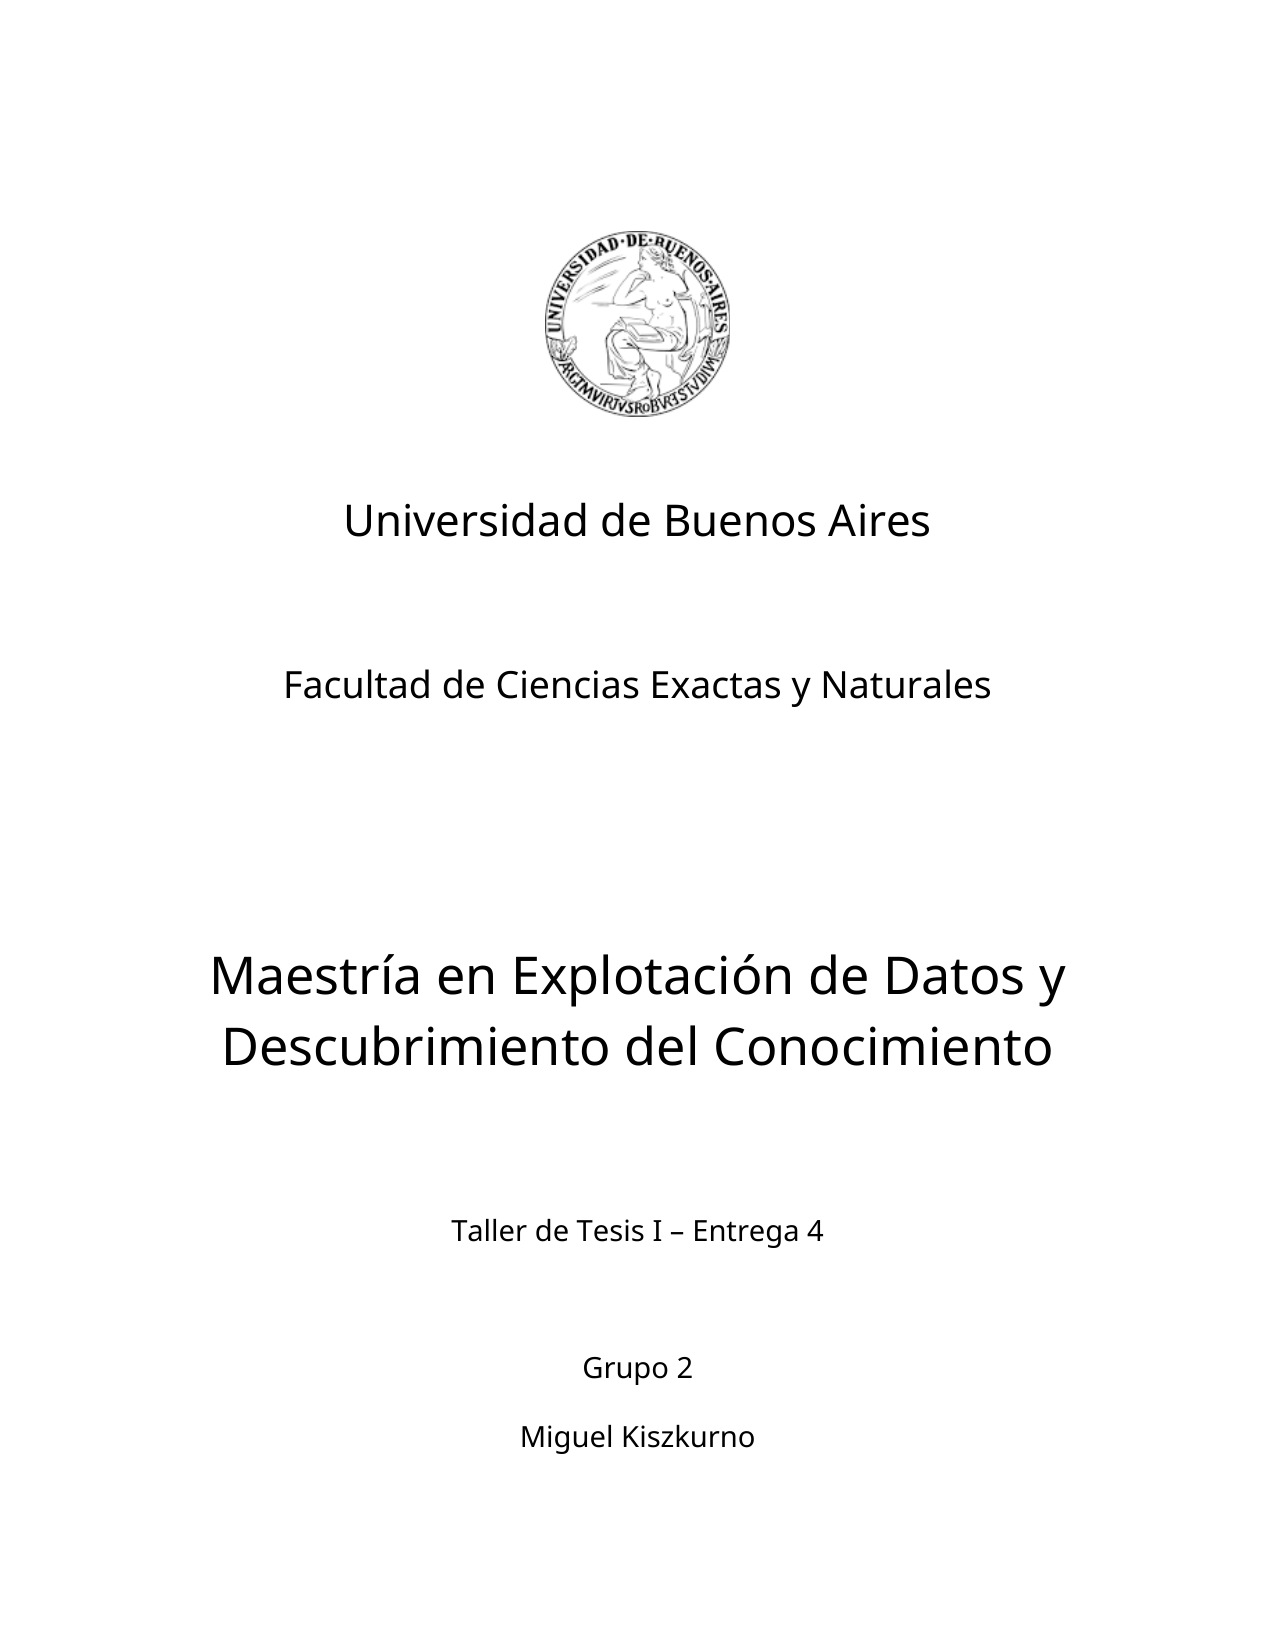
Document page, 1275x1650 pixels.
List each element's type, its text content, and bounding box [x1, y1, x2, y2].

text Maestría en Explotación de Datos y Descubrimiento del Conocimiento [150, 939, 1125, 1081]
text Miguel Kiszkurno [150, 1416, 1125, 1456]
picture [545, 231, 730, 417]
text Facultad de Ciencias Exactas y Naturales [150, 658, 1125, 709]
text Grupo 2 [150, 1348, 1125, 1387]
text Taller de Tesis I – Entrega 4 [150, 1210, 1125, 1249]
text Universidad de Buenos Aires [150, 489, 1125, 549]
